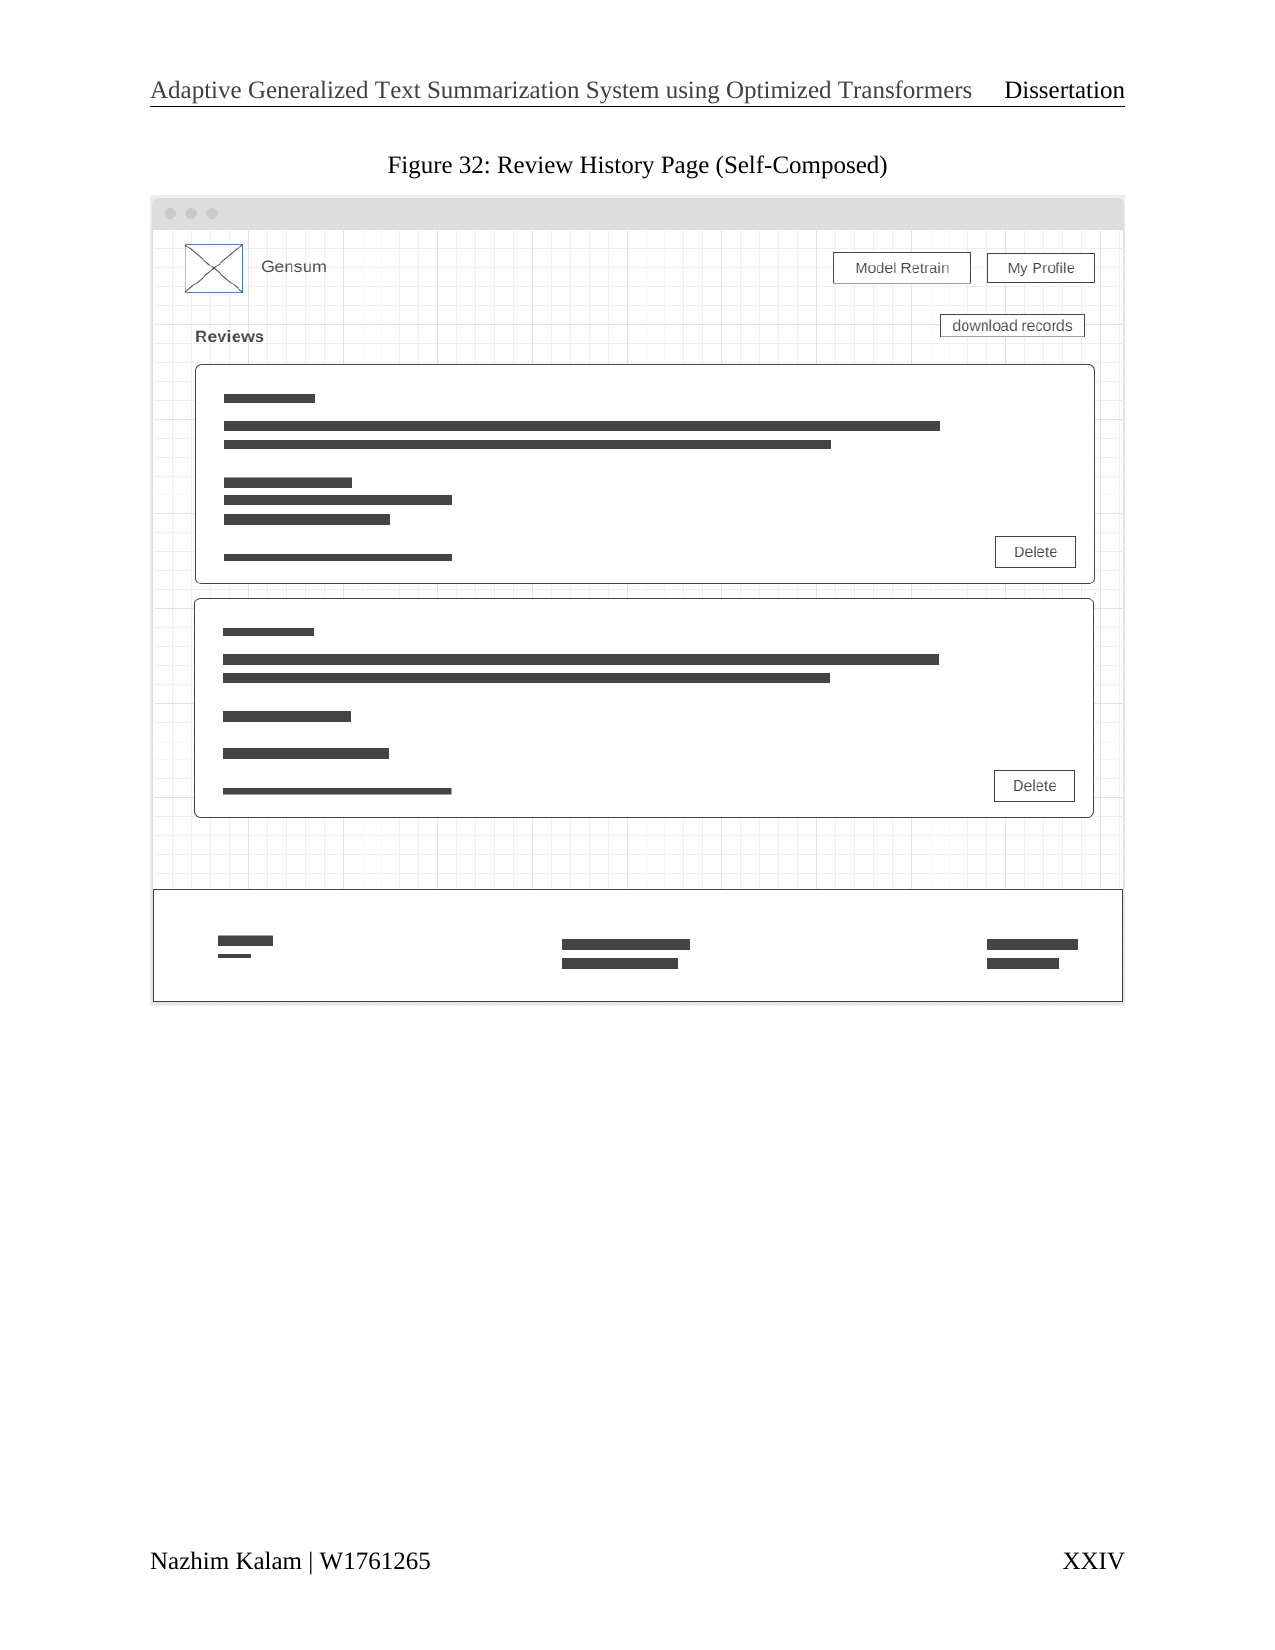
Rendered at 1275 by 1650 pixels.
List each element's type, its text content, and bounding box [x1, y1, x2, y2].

text Figure : Review History Page (Self-Composed) [150, 150, 1125, 179]
picture [150, 195, 1125, 1006]
